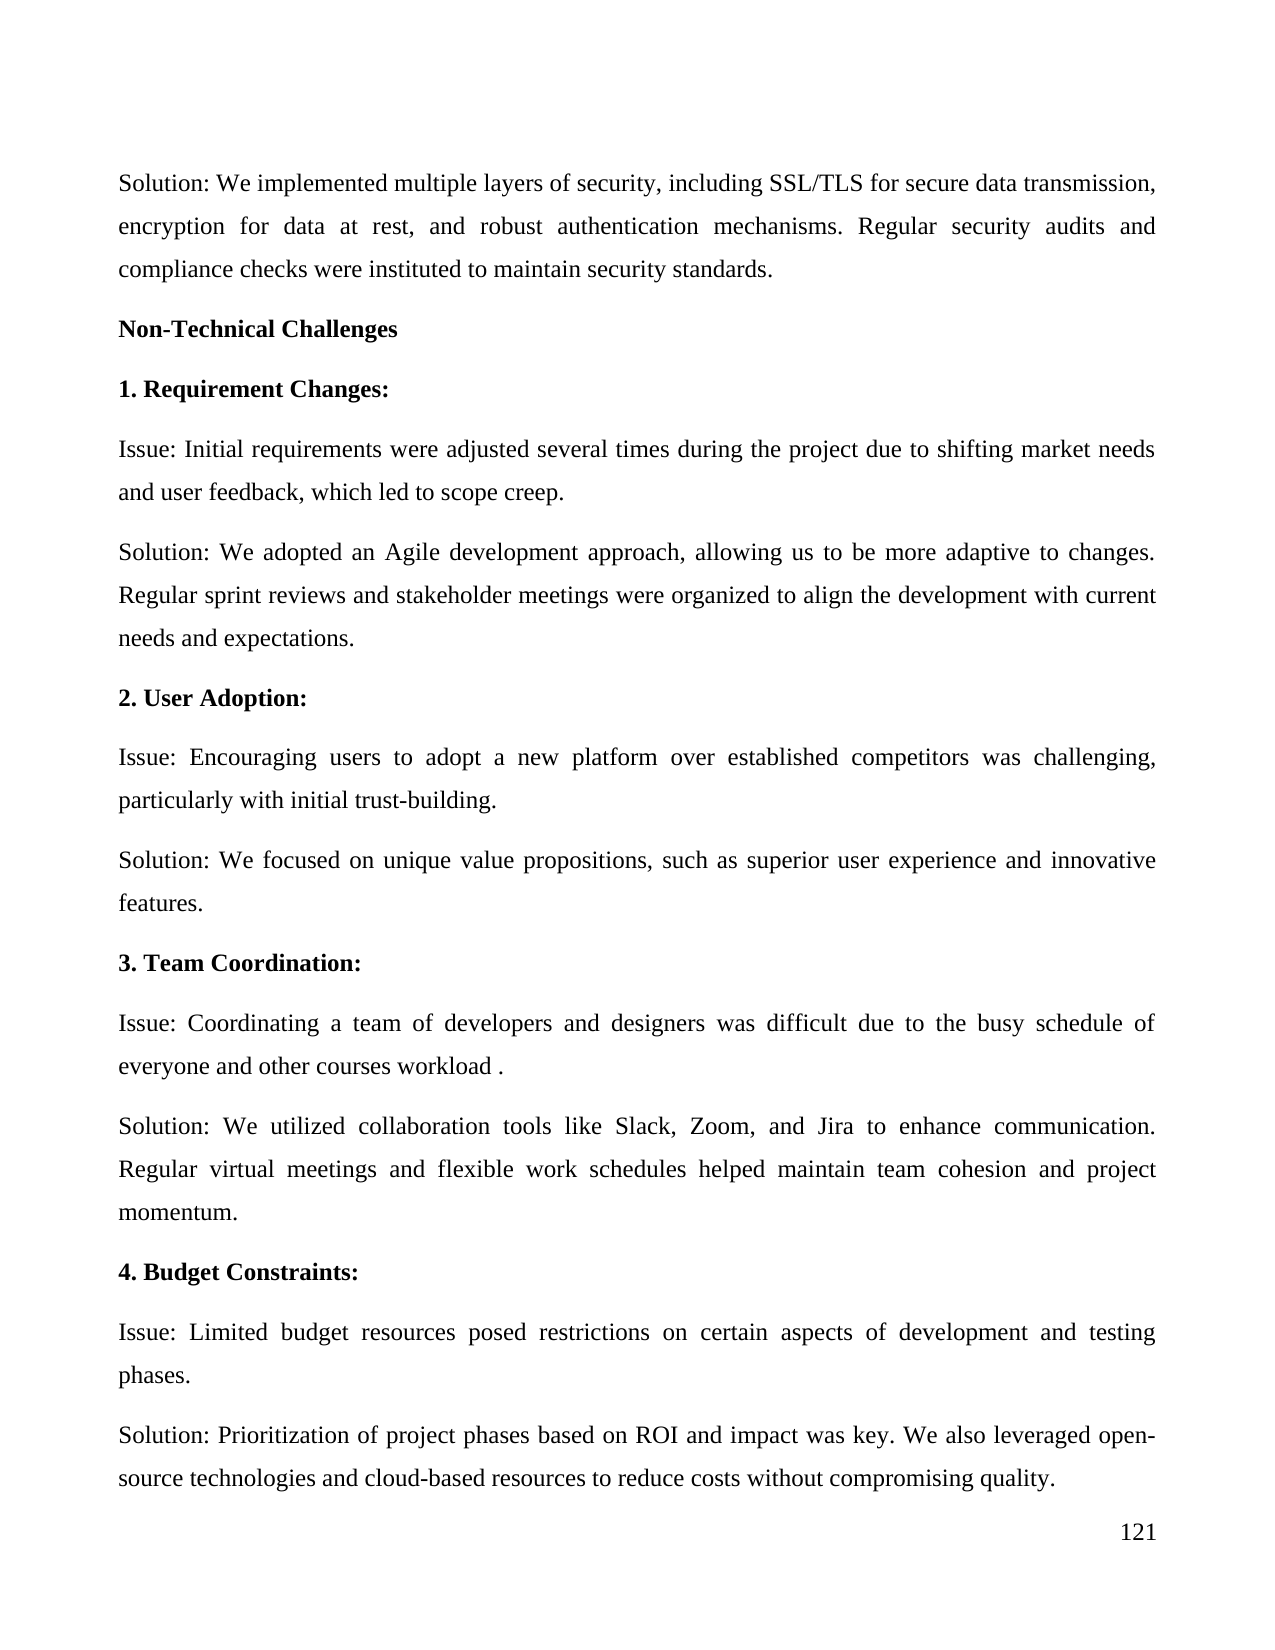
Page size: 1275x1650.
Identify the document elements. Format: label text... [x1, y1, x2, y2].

text Issue: Encouraging users to adopt a new platform over established competitors was challenging, particularly with initial trust-building. [118, 742, 1157, 814]
text Solution: We implemented multiple layers of security, including SSL/TLS for secure data transmission, encryption for data at rest, and robust authentication mechanisms. Regular security audits and compliance checks were instituted to maintain security standards. [118, 168, 1157, 283]
text 1. Requirement Changes: [118, 374, 1157, 403]
text Issue: Limited budget resources posed restrictions on certain aspects of development and testing phases. [118, 1317, 1157, 1389]
text Issue: Coordinating a team of developers and designers was difficult due to the busy schedule of everyone and other courses workload . [118, 1008, 1157, 1080]
text 4. Budget Constraints: [118, 1257, 1157, 1286]
text Non-Technical Challenges [118, 314, 1157, 343]
text 2. User Adoption: [118, 683, 1157, 711]
text Solution: We utilized collaboration tools like Slack, Zoom, and Jira to enhance communication. Regular virtual meetings and flexible work schedules helped maintain team cohesion and project momentum. [118, 1111, 1157, 1226]
text Issue: Initial requirements were adjusted several times during the project due to shifting market needs and user feedback, which led to scope creep. [118, 434, 1157, 506]
text Solution: We adopted an Agile development approach, allowing us to be more adaptive to changes. Regular sprint reviews and stakeholder meetings were organized to align the development with current needs and expectations. [118, 537, 1157, 652]
text 3. Team Coordination: [118, 948, 1157, 977]
text Solution: Prioritization of project phases based on ROI and impact was key. We also leveraged open-source technologies and cloud-based resources to reduce costs without compromising quality. [118, 1420, 1157, 1492]
text Solution: We focused on unique value propositions, such as superior user experience and innovative features. [118, 845, 1157, 917]
